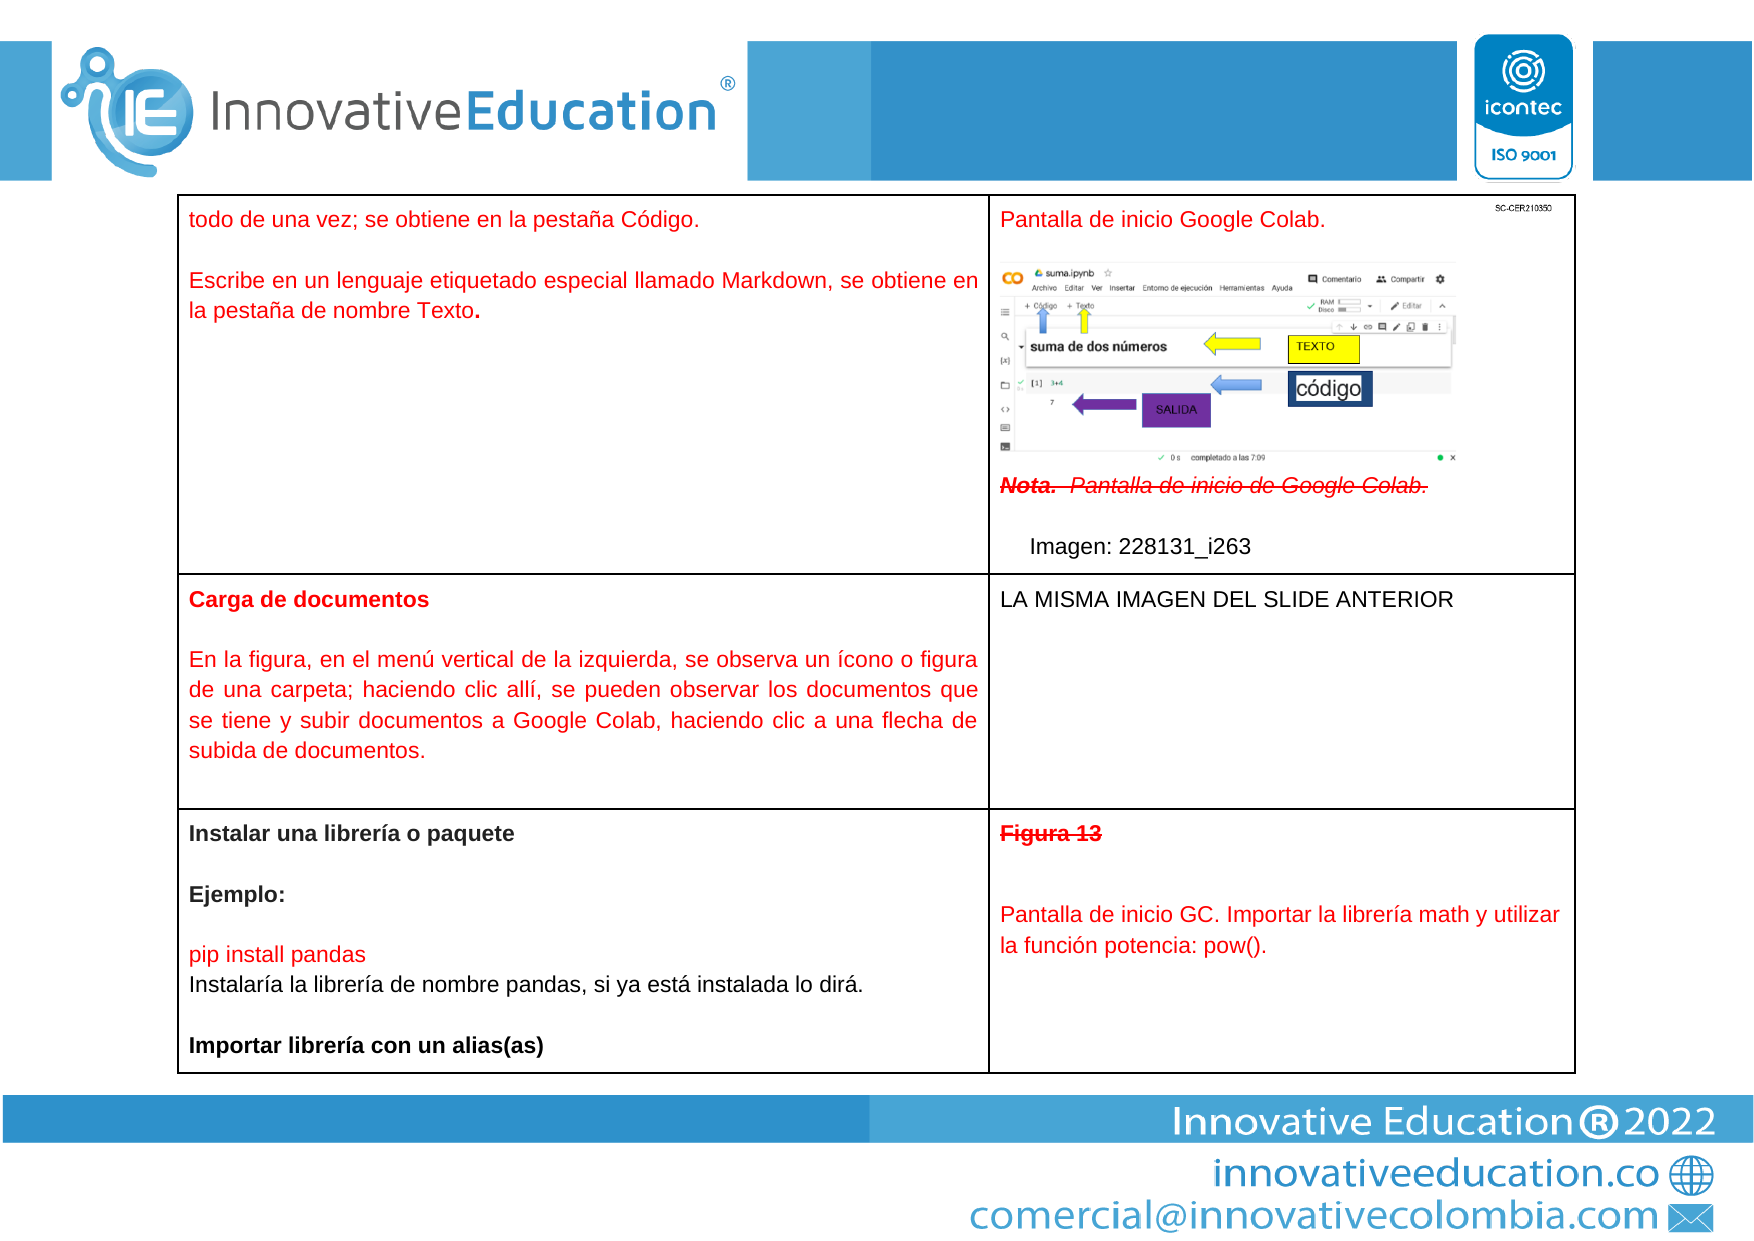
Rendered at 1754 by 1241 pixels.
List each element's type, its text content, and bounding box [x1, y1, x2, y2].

picture [0, 28, 1457, 194]
table_cell Figura 12 Pantalla de inicio Google Colab. Nota. Pantalla de inicio de Google Colab. Imagen: 228131_i263 [990, 196, 1574, 573]
table_cell LA MISMA IMAGEN DEL SLIDE ANTERIOR [990, 575, 1574, 808]
picture [1593, 28, 1752, 194]
picture [999, 257, 1457, 469]
picture [1471, 32, 1576, 194]
picture [2, 1093, 1754, 1239]
table_cell Carga de documentos En la figura, en el menú vertical de la izquierda, se observa un ícono o figura de una carpeta; haciendo clic allí, se pueden observar los documentos que se tiene y subir documentos a Google Colab, haciendo clic a una flecha de subida de documentos. [179, 575, 988, 808]
